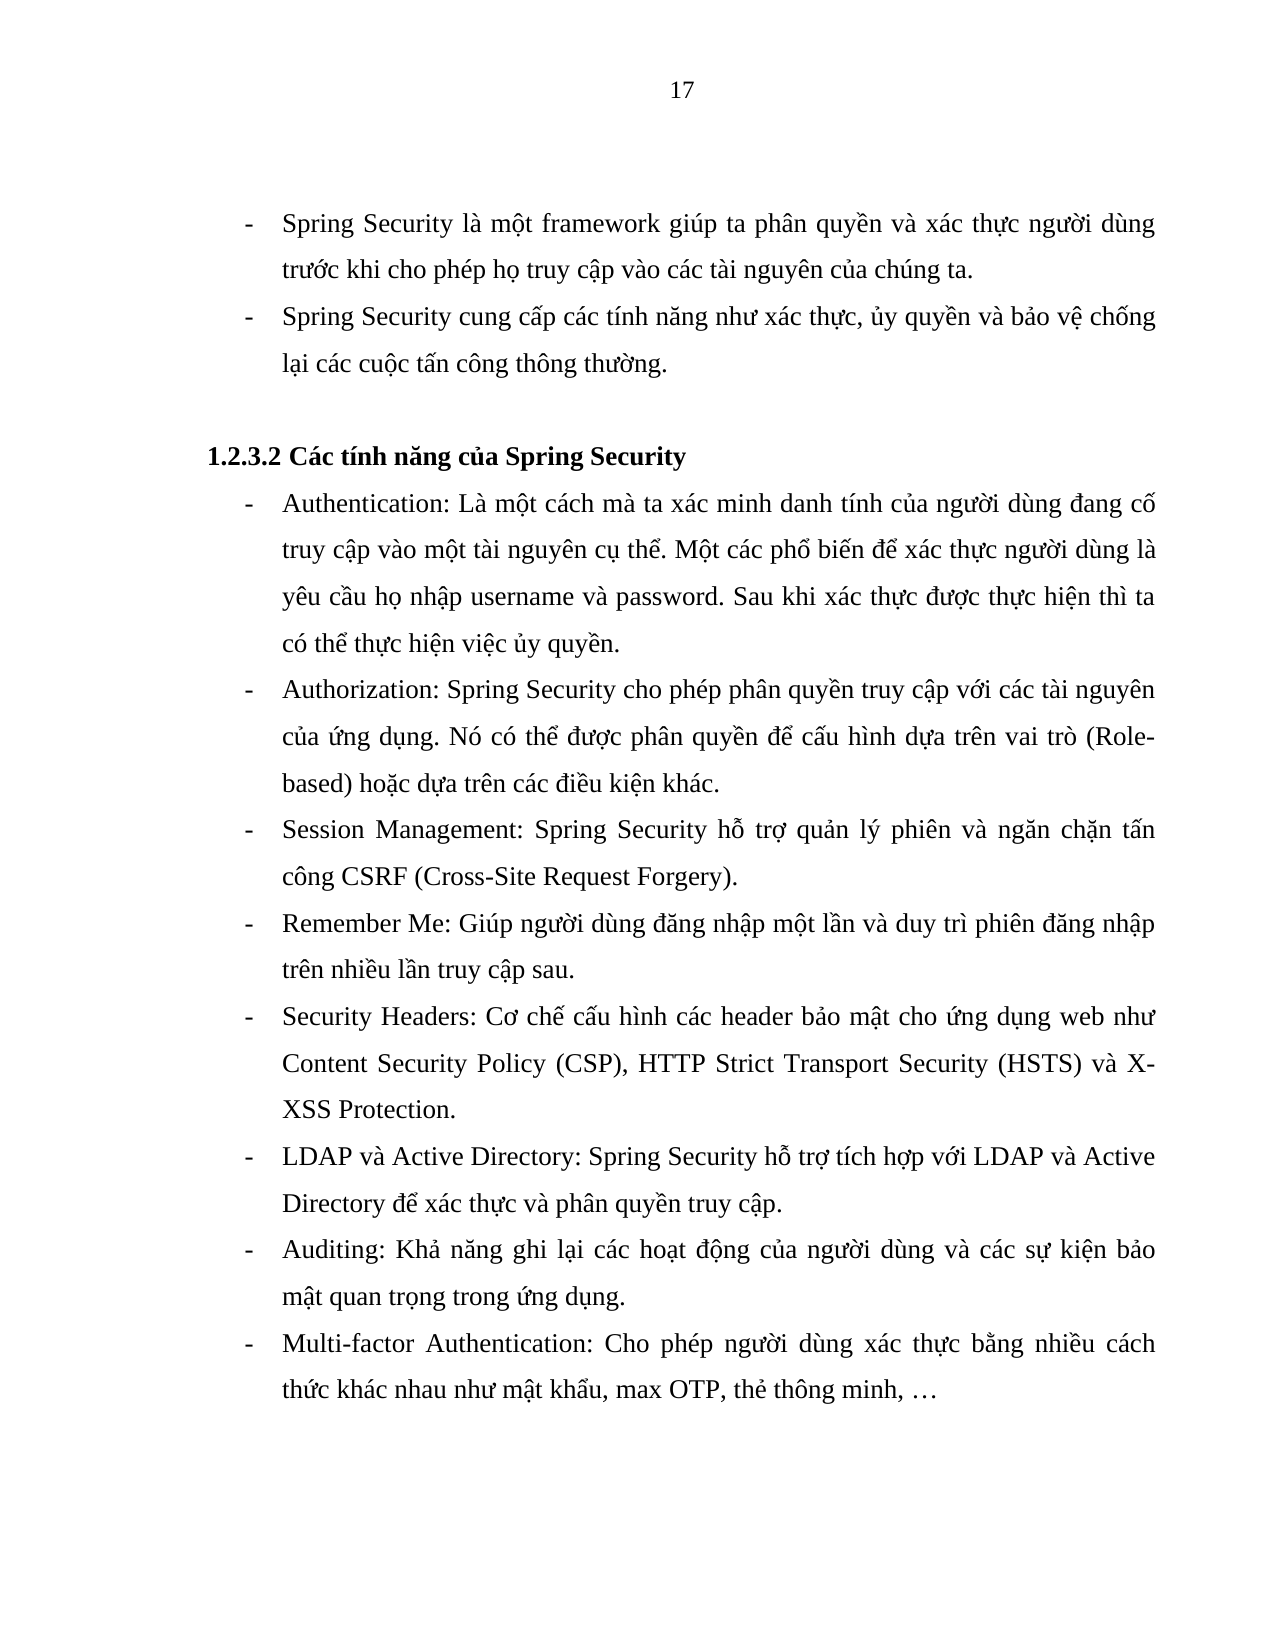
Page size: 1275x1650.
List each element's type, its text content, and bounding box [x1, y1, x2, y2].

list Authentication: Là một cách mà ta xác minh danh tính của người dùng đang cố truy cập vào một tài nguyên cụ thể. Một các phổ biến để xác thực người dùng là yêu cầu họ nhập username và password. Sau khi xác thực được thực hiện thì ta có thể thực hiện việc ủy quyền. [244, 487, 1157, 658]
list Spring Security cung cấp các tính năng như xác thực, ủy quyền và bảo vệ chống lại các cuộc tấn công thông thường. [244, 300, 1157, 378]
list Auditing: Khả năng ghi lại các hoạt động của người dùng và các sự kiện bảo mật quan trọng trong ứng dụng. [244, 1233, 1157, 1311]
list Spring Security là một framework giúp ta phân quyền và xác thực người dùng trước khi cho phép họ truy cập vào các tài nguyên của chúng ta. [244, 207, 1157, 284]
list Remember Me: Giúp người dùng đăng nhập một lần và duy trì phiên đăng nhập trên nhiều lần truy cập sau. [244, 907, 1157, 984]
list Các tính năng của Spring Security [207, 440, 1157, 471]
list LDAP và Active Directory: Spring Security hỗ trợ tích hợp với LDAP và Active Directory để xác thực và phân quyền truy cập. [244, 1140, 1157, 1218]
list Multi-factor Authentication: Cho phép người dùng xác thực bằng nhiều cách thức khác nhau như mật khẩu, max OTP, thẻ thông minh, … [244, 1327, 1157, 1404]
list Security Headers: Cơ chế cấu hình các header bảo mật cho ứng dụng web như Content Security Policy (CSP), HTTP Strict Transport Security (HSTS) và X-XSS Protection. [244, 1000, 1157, 1124]
list Authorization: Spring Security cho phép phân quyền truy cập với các tài nguyên của ứng dụng. Nó có thể được phân quyền để cấu hình dựa trên vai trò (Role-based) hoặc dựa trên các điều kiện khác. [244, 673, 1157, 798]
list Session Management: Spring Security hỗ trợ quản lý phiên và ngăn chặn tấn công CSRF (Cross-Site Request Forgery). [244, 813, 1157, 891]
